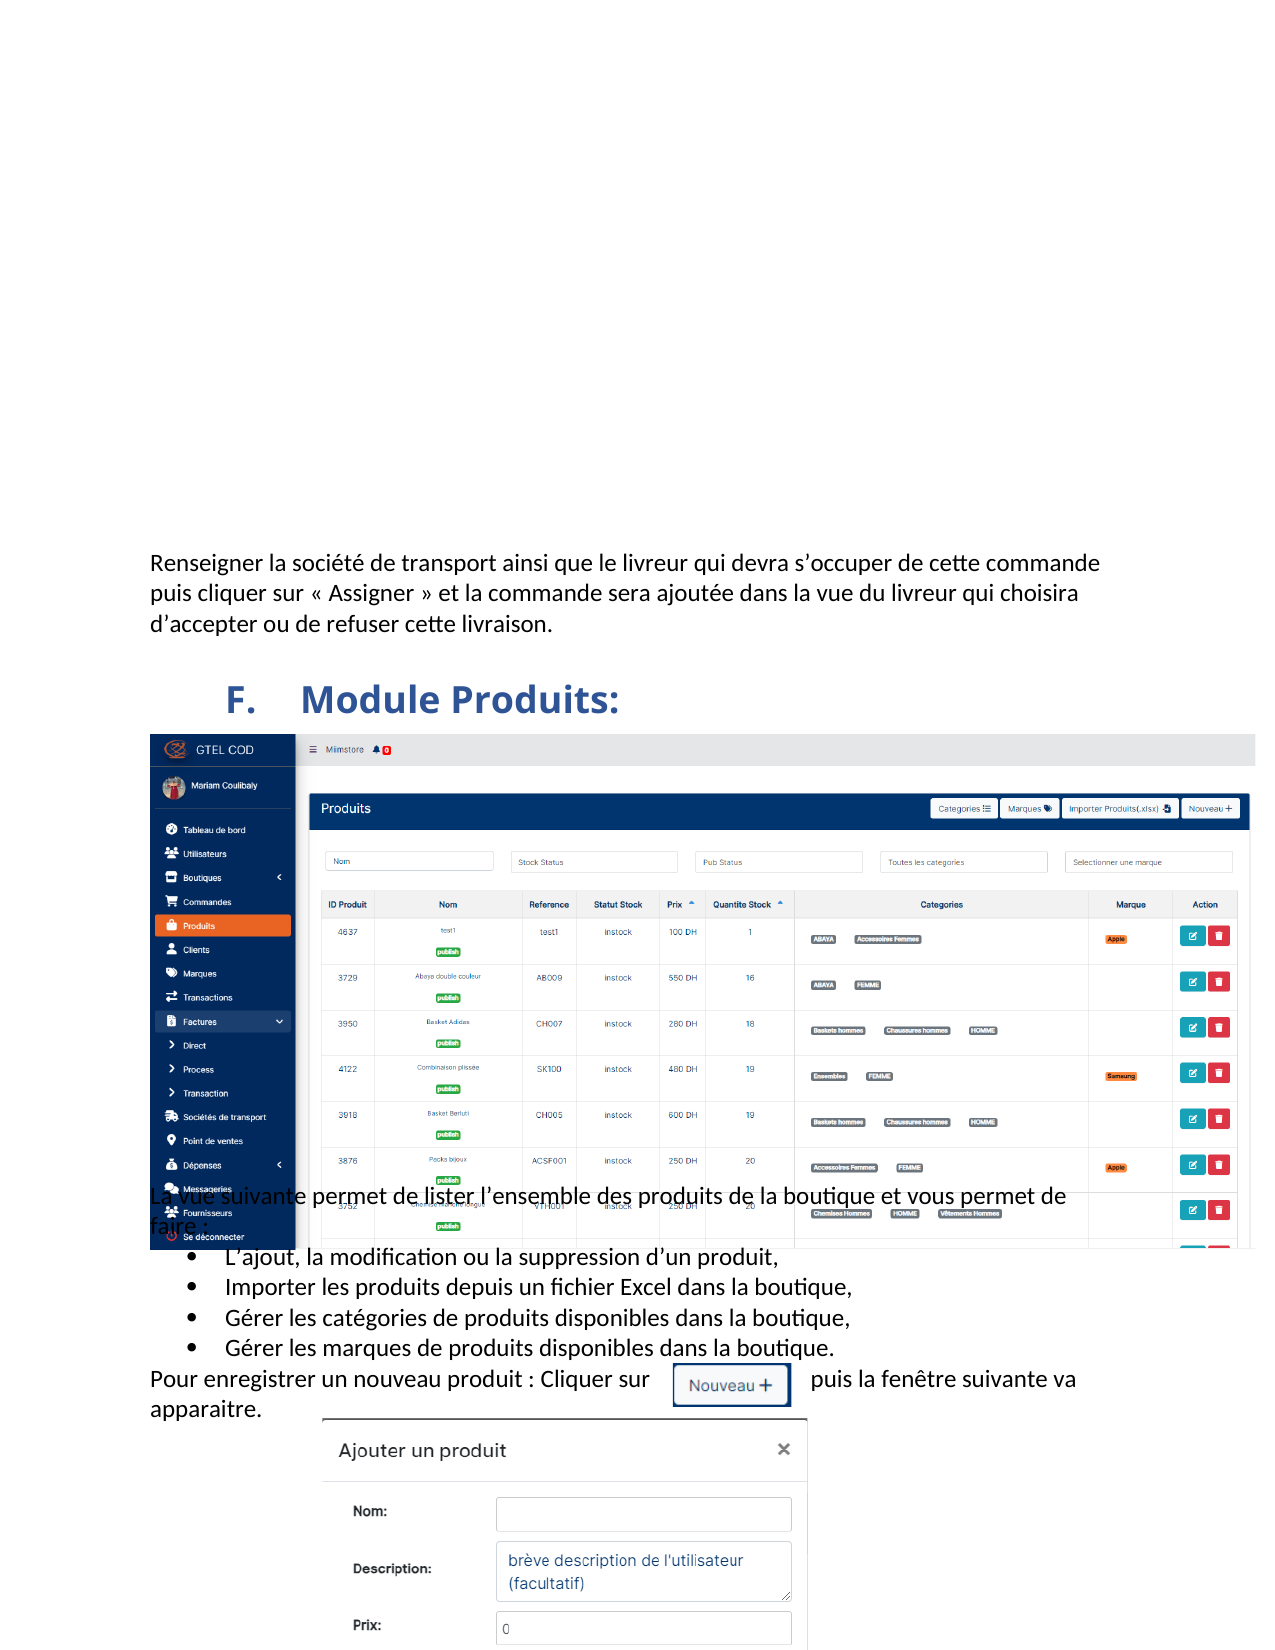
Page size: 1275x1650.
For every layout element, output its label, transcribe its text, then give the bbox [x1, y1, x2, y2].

picture [672, 1363, 792, 1407]
text La vue suivante permet de lister l’ensemble des produits de la boutique et vous permet de faire : [150, 1180, 1125, 1241]
list Importer les produits depuis un fichier Excel dans la boutique, [187, 1272, 1125, 1302]
list L’ajout, la modification ou la suppression d’un produit, [187, 1241, 1125, 1272]
text Pour enregistrer un nouveau produit : Cliquer sur puis la fenêtre suivante va apparaitre. [150, 1363, 1125, 1424]
picture [150, 1241, 187, 1250]
text Renseigner la société de transport ainsi que le livreur qui devra s’occuper de cette commande puis cliquer sur « Assigner » et la commande sera ajoutée dans la vue du livreur qui choisira d’accepter ou de refuser cette livraison. [150, 547, 1125, 638]
subtitle Module Produits: [225, 673, 1125, 724]
list Gérer les catégories de produits disponibles dans la boutique, [187, 1302, 1125, 1333]
picture [322, 1424, 808, 1650]
picture [150, 734, 1256, 1250]
list Gérer les marques de produits disponibles dans la boutique. [187, 1333, 1125, 1363]
